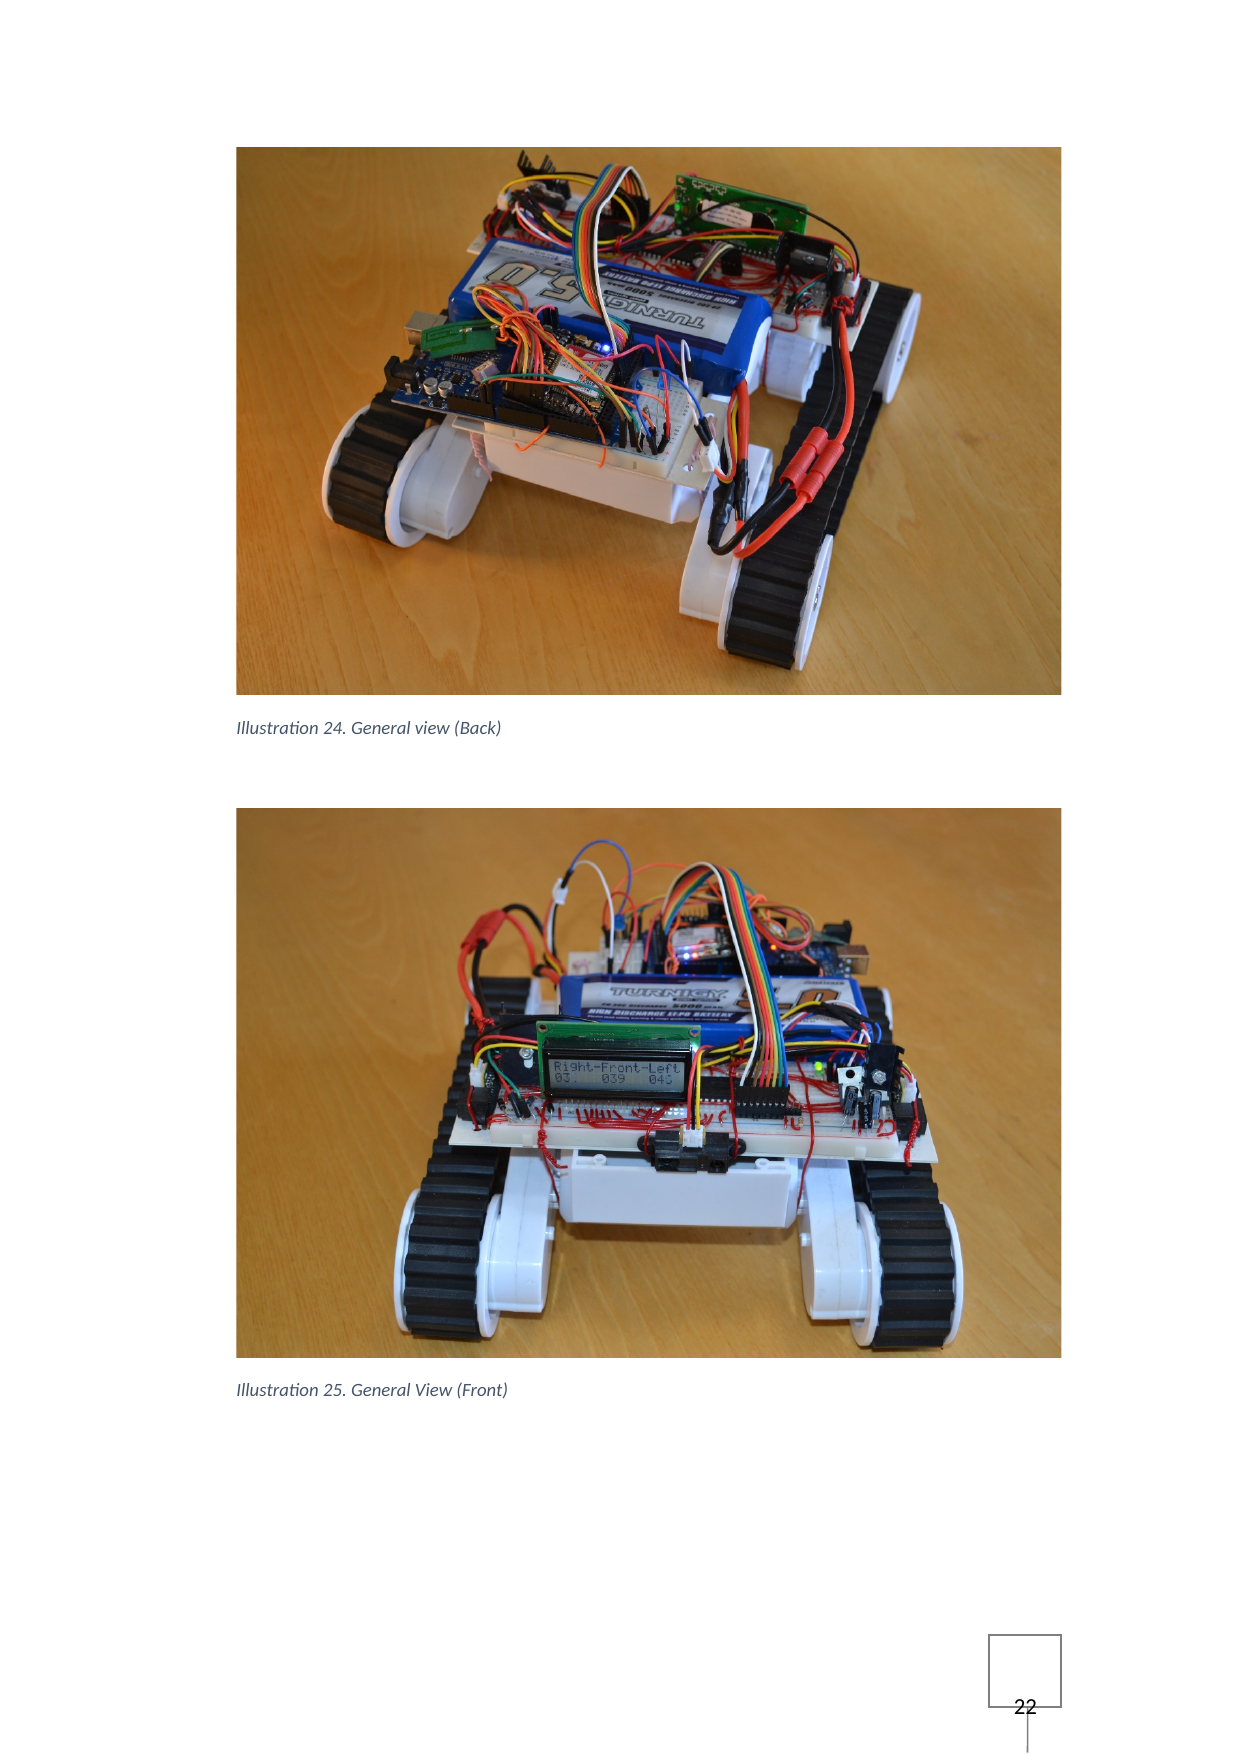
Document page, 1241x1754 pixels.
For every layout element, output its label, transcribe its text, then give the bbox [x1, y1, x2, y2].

picture [236, 808, 1062, 1358]
text Illustration 24. General view (Back) [236, 716, 1063, 739]
picture [236, 147, 1062, 695]
text Illustration 25. General View (Front) [236, 1378, 1063, 1401]
